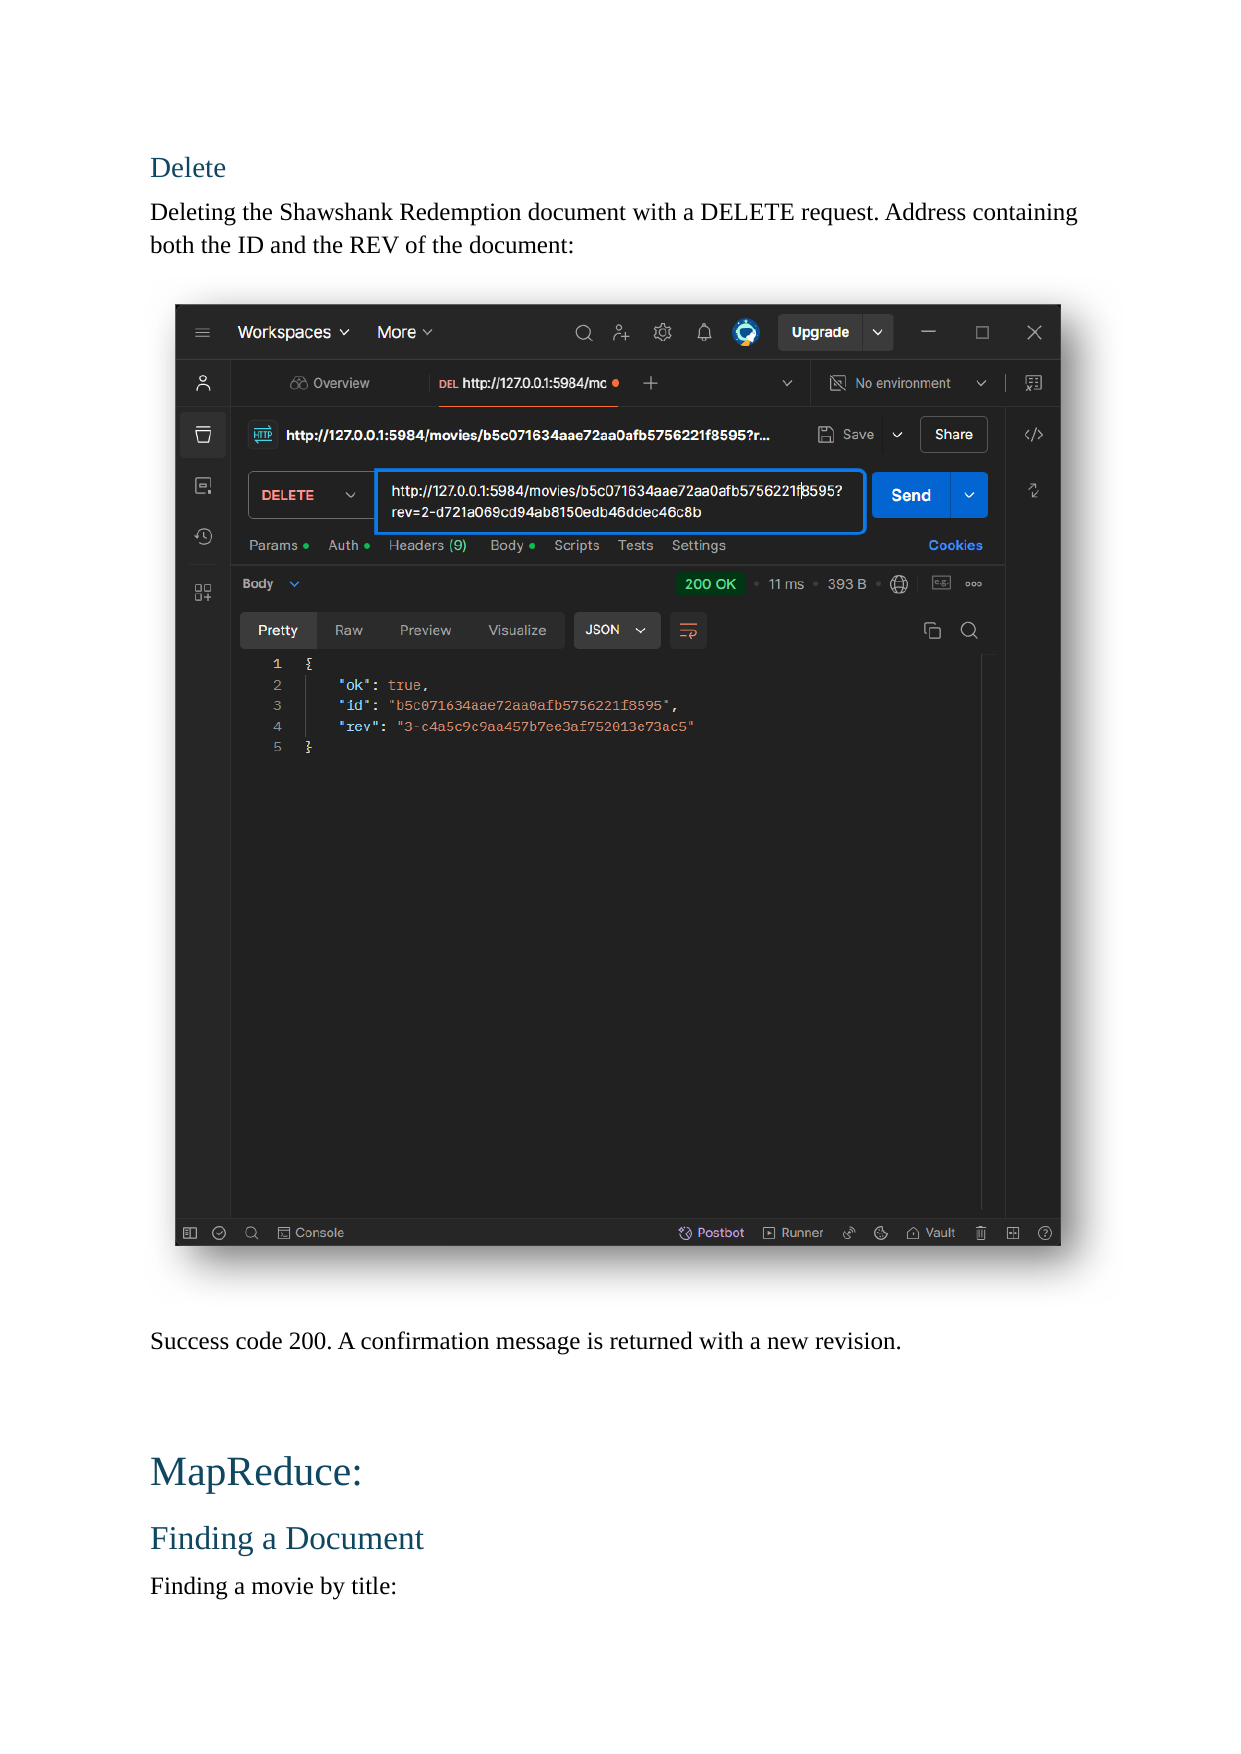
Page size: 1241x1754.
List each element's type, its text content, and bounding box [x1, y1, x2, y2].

subtitle Finding a Document [150, 1518, 1090, 1557]
picture [175, 304, 1061, 1246]
subtitle Delete [150, 150, 1090, 183]
text Deleting the Shawshank Redemption document with a DELETE request. Address containing both the ID and the REV of the document: [150, 197, 1090, 259]
text Finding a movie by title: [150, 1571, 1090, 1599]
subtitle MapReduce: [150, 1447, 1090, 1494]
text Success code 200. A confirmation message is returned with a new revision. [150, 1326, 1090, 1355]
